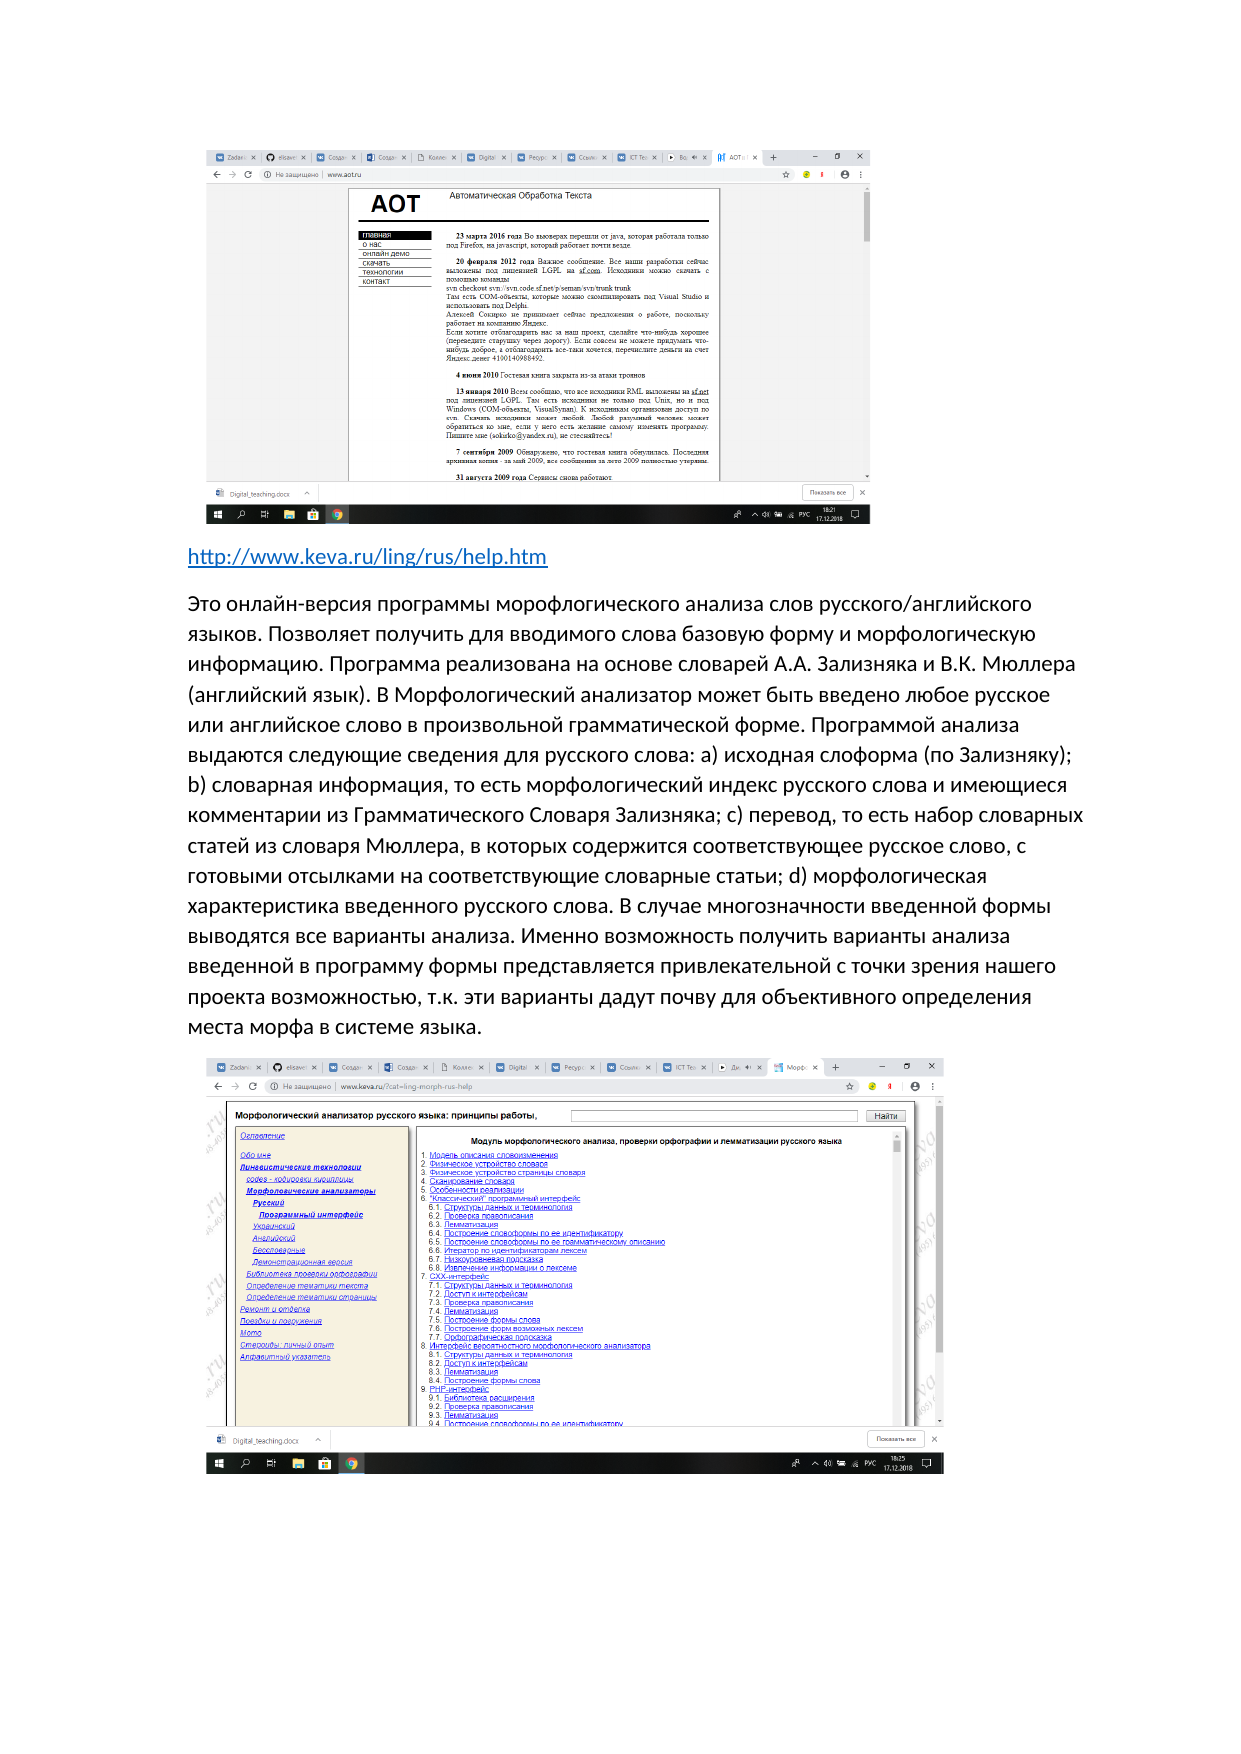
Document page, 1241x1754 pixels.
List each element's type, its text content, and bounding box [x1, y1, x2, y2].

text Это онлайн-версия программы морофлогического анализа слов русского/английского языков. Позволяет получить для вводимого слова базовую форму и морфологическую информацию. Программа реализована на основе словарей А.А. Зализняка и В.К. Мюллера (английский язык). В Морфологический анализатор может быть введено любое русское или английское слово в произвольной грамматической форме. Программой анализа выдаются следующие сведения для русского слова: a) исходная слоформа (по Зализняку); b) словарная информация, то есть морфологический индекс русского слова и имеющиеся комментарии из Грамматического Словаря Зализняка; c) перевод, то есть набор словарных статей из словаря Мюллера, в которых содержится соответствующее русское слово, c готовыми отсылками на соответствующие словарные статьи; d) морфологическая характеристика введенного русского слова. В случае многозначности введенной формы выводятся все варианты анализа. Именно возможность получить варианты анализа введенной в программу формы представляется привлекательной с точки зрения нашего проекта возможностью, т.к. эти варианты дадут почву для объективного определения места морфа в системе языка. [187, 589, 1090, 1040]
text http://www.keva.ru/ling/rus/help.htm [187, 542, 1090, 570]
